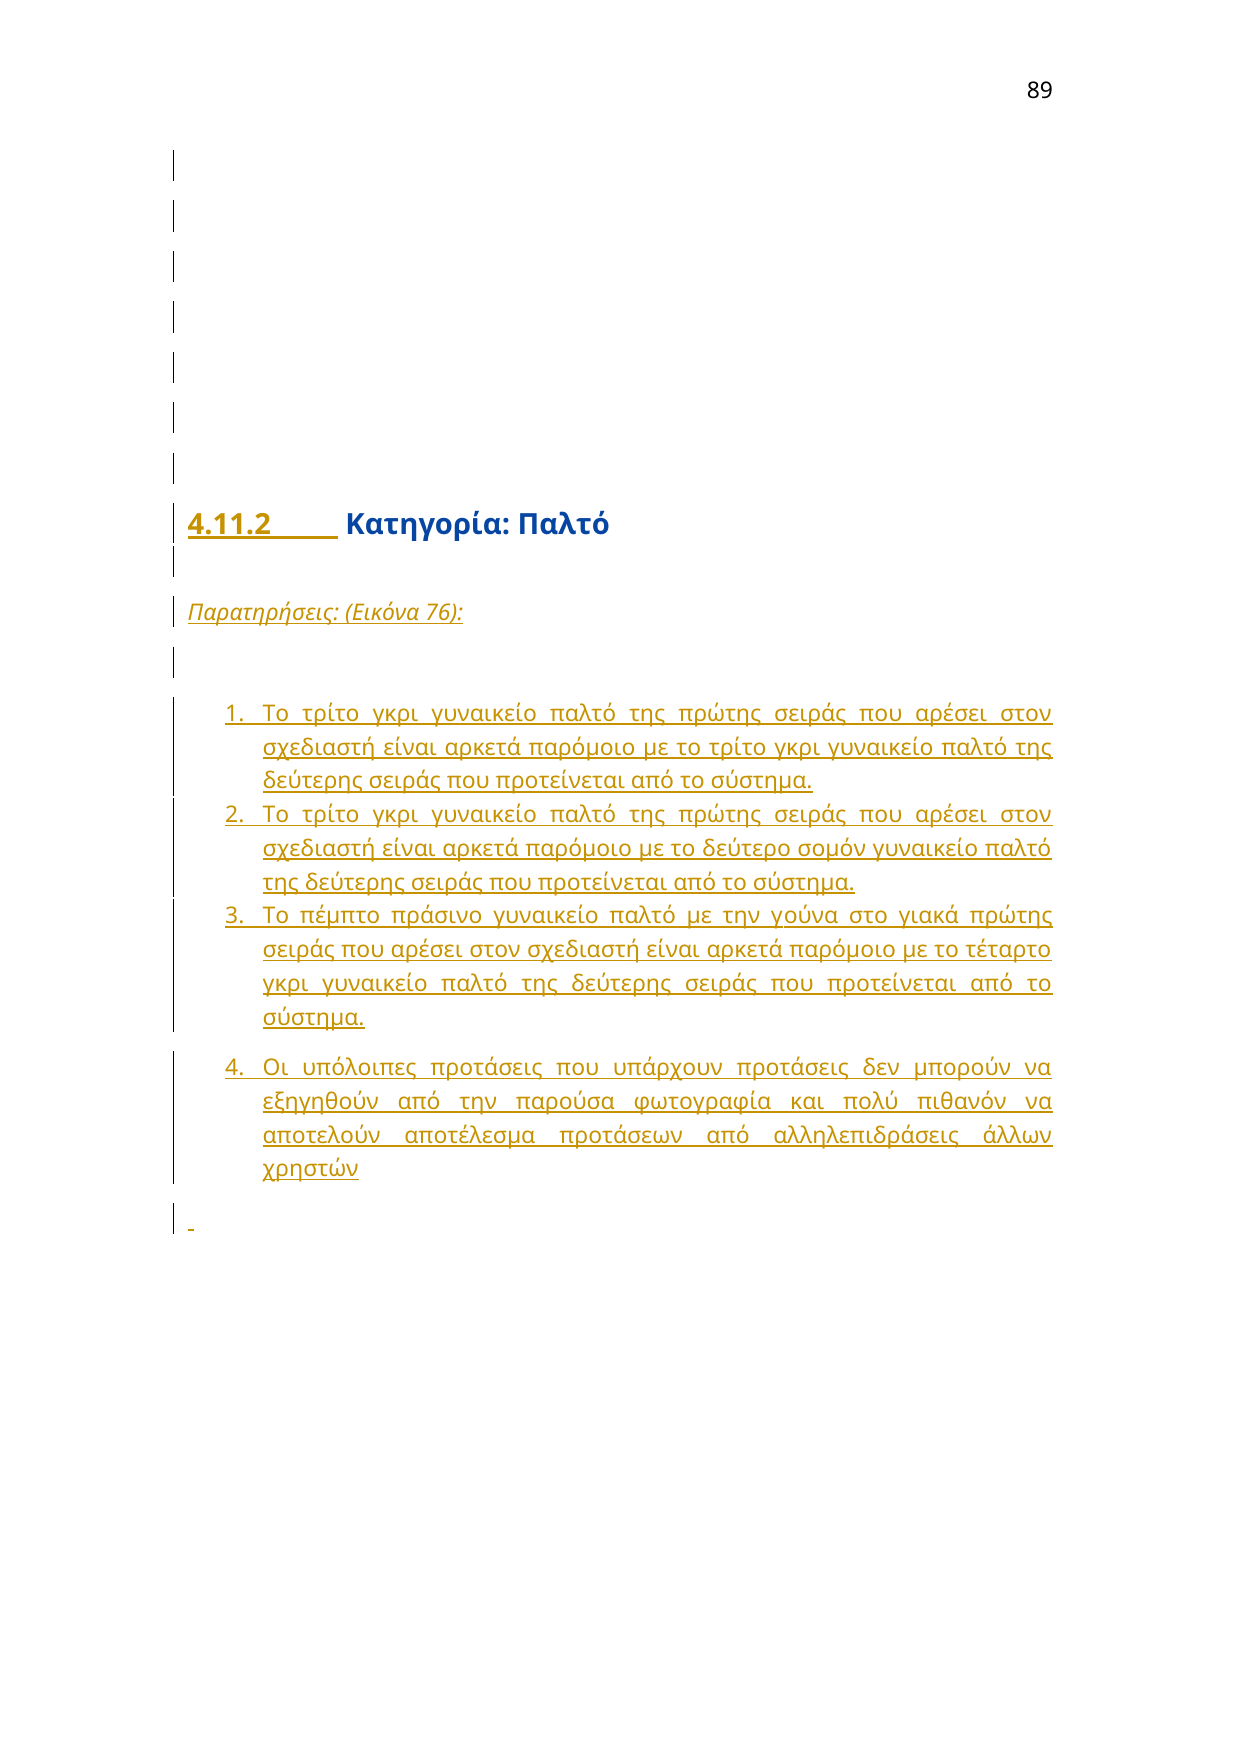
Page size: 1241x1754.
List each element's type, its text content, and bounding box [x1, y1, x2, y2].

subtitle Κατηγορία: Παλτό [187, 503, 1053, 543]
